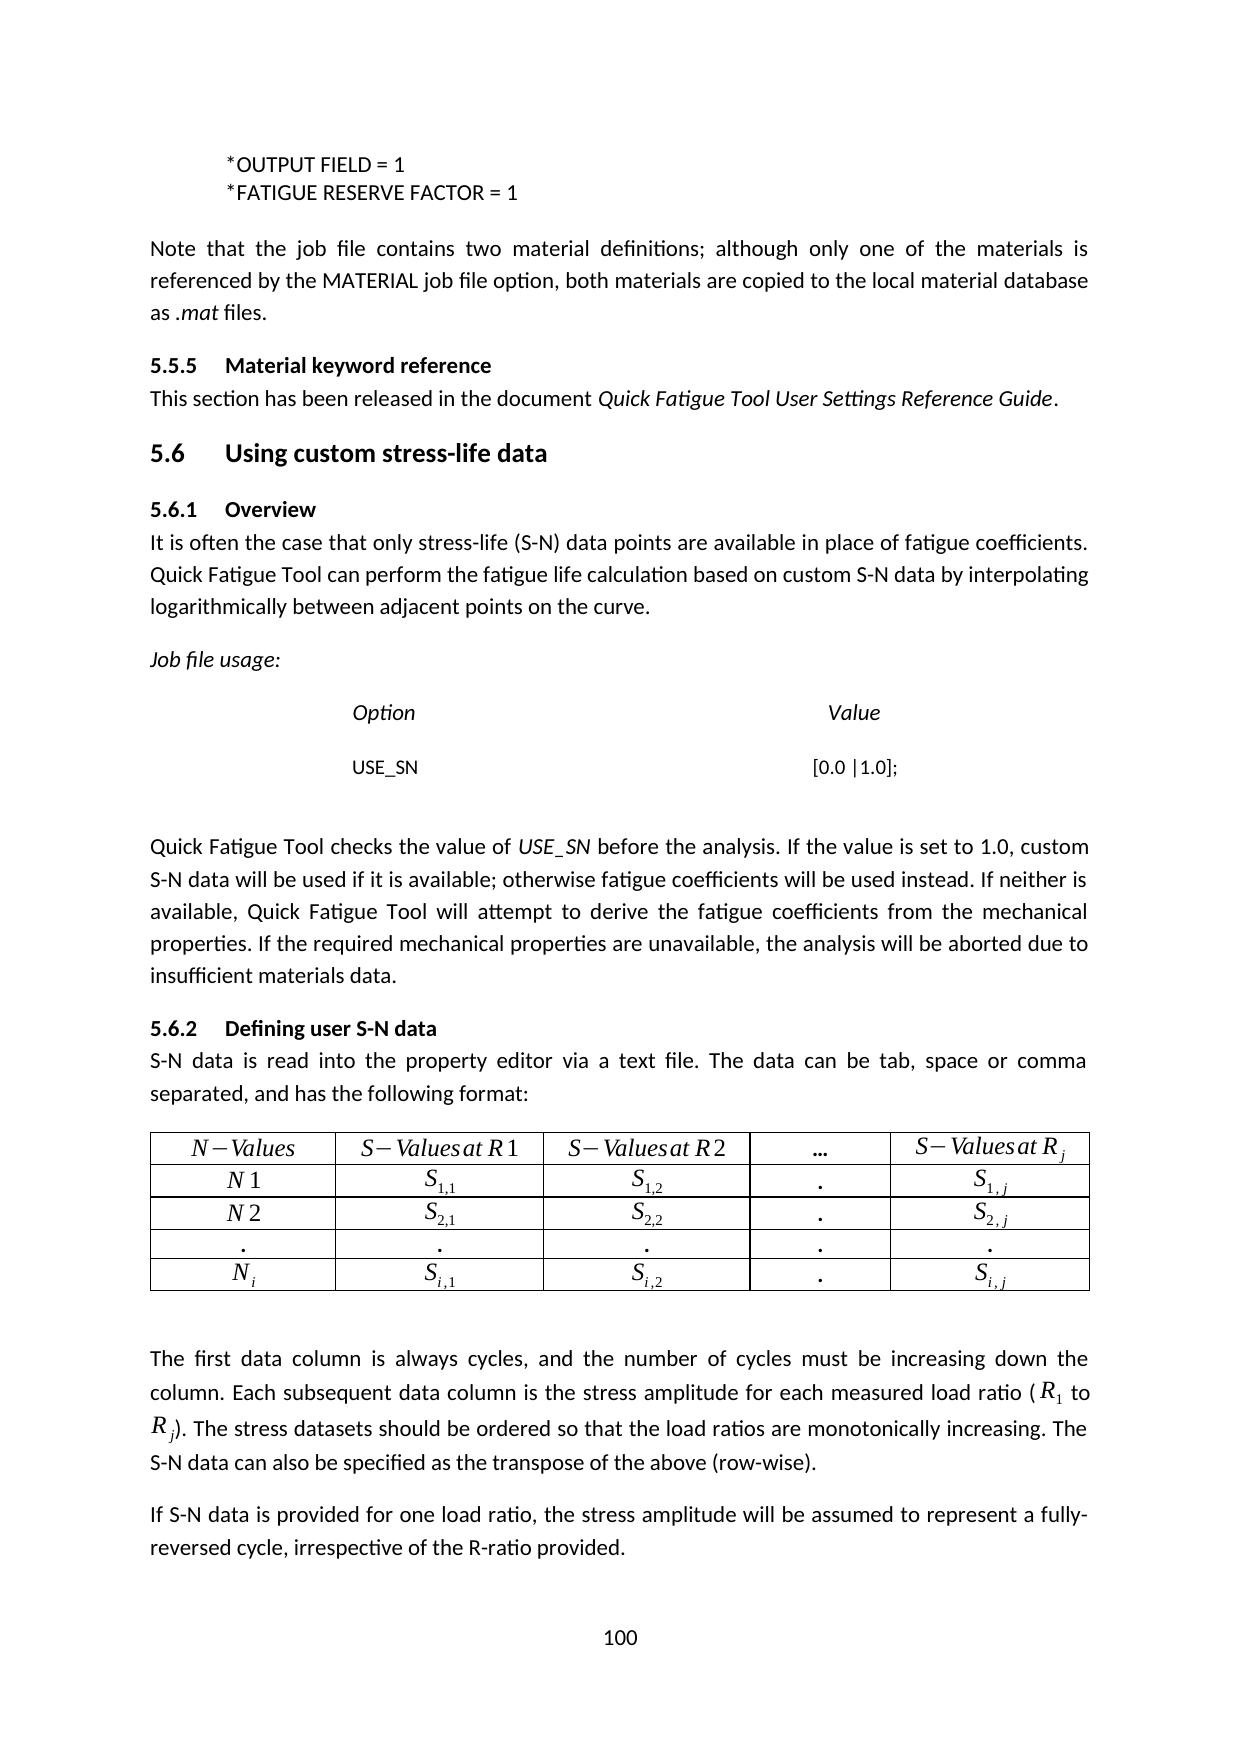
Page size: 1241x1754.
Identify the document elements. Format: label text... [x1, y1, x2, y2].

text The first data column is always cycles, and the number of cycles must be increasing down the column. Each subsequent data column is the stress amplitude for each measured load ratio ( to ). The stress datasets should be ordered so that the load ratios are monotonically increasing. The S-N data can also be specified as the transpose of the above (row-wise). [150, 1344, 1090, 1476]
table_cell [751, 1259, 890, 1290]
text *OUTPUT FIELD = 1 [150, 150, 1090, 178]
text If S-N data is provided for one load ratio, the stress amplitude will be assumed to represent a fully-reversed cycle, irrespective of the R-ratio provided. [150, 1501, 1090, 1561]
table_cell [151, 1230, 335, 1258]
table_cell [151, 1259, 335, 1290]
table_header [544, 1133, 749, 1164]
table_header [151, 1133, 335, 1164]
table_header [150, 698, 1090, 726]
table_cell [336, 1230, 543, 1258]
text Job file usage: [150, 645, 1090, 673]
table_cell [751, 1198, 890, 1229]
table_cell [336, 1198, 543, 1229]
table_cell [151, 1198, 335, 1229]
text Quick Fatigue Tool checks the value of USE_SN before the analysis. If the value is set to 1.0, custom S-N data will be used if it is available; otherwise fatigue coefficients will be used instead. If neither is available, Quick Fatigue Tool will attempt to derive the fatigue coefficients from the mechanical properties. If the required mechanical properties are unavailable, the analysis will be aborted due to insufficient materials data. [150, 832, 1090, 989]
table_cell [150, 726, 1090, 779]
subtitle 5.6.1 Overview [150, 495, 1090, 523]
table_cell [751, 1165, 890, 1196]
subtitle 5.6 Using custom stress-life data [150, 437, 1090, 470]
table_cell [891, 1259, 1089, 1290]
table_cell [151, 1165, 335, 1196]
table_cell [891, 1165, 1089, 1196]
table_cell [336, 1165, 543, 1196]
text Note that the job file contains two material definitions; although only one of the materials is referenced by the MATERIAL job file option, both materials are copied to the local material database as .mat files. [150, 234, 1090, 326]
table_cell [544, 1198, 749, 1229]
text *FATIGUE RESERVE FACTOR = 1 [150, 178, 1090, 206]
subtitle 5.6.2 Defining user S-N data [150, 1014, 1090, 1042]
text It is often the case that only stress-life (S-N) data points are available in place of fatigue coefficients. Quick Fatigue Tool can perform the fatigue life calculation based on custom S-N data by interpolating logarithmically between adjacent points on the curve. [150, 528, 1090, 620]
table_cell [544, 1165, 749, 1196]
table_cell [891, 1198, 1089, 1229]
text This section has been released in the document Quick Fatigue Tool User Settings Reference Guide. [150, 384, 1090, 412]
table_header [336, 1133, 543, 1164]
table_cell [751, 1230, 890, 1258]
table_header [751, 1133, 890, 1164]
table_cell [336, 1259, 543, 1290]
subtitle 5.5.5 Material keyword reference [150, 351, 1090, 379]
text S-N data is read into the property editor via a text file. The data can be tab, space or comma separated, and has the following format: [150, 1046, 1090, 1107]
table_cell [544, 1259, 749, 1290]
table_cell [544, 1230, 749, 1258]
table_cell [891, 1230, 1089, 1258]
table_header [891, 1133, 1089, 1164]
